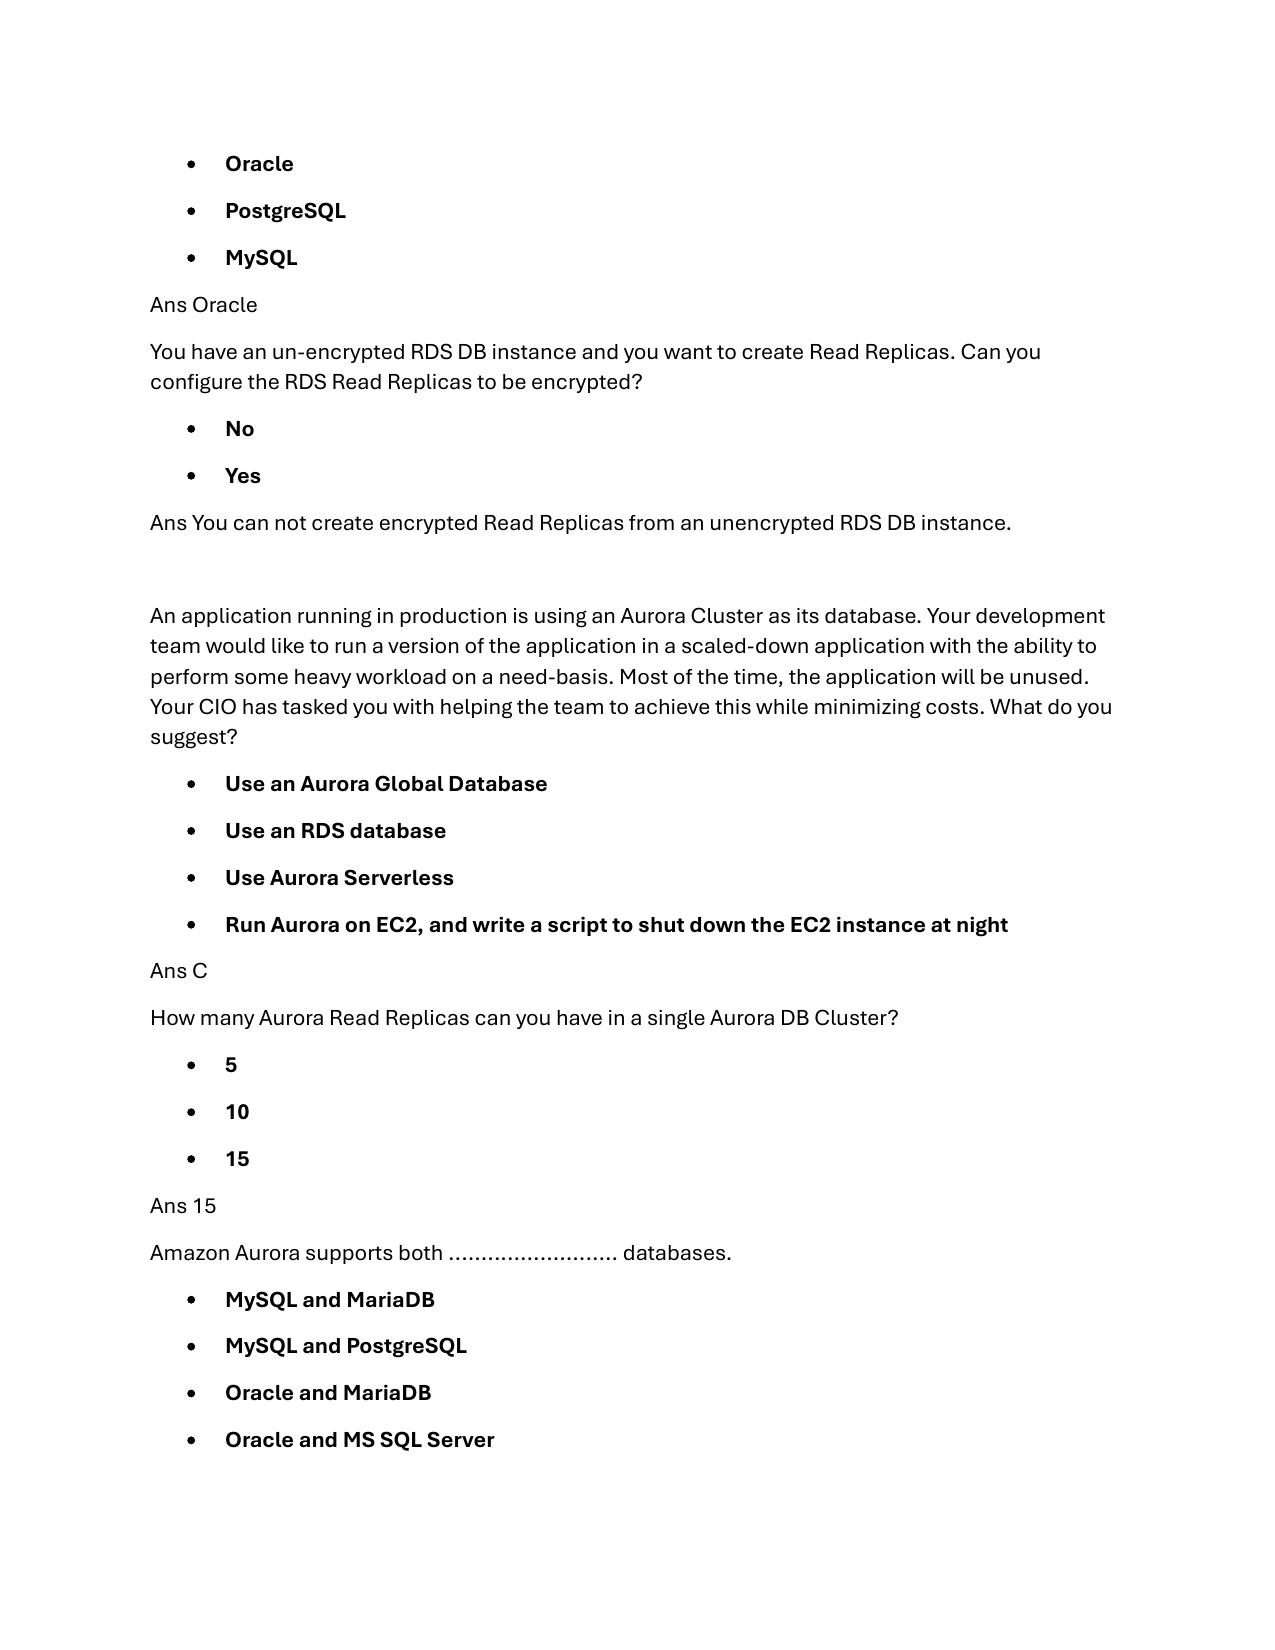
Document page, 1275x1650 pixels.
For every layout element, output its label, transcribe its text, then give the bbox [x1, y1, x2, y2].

list 5 [187, 1051, 1125, 1079]
list Oracle and MS SQL Server [187, 1426, 1125, 1454]
text How many Aurora Read Replicas can you have in a single Aurora DB Cluster? [150, 1004, 1125, 1032]
list Use an Aurora Global Database [187, 770, 1125, 798]
text Ans 15 [150, 1192, 1125, 1220]
text An application running in production is using an Aurora Cluster as its database. Your development team would like to run a version of the application in a scaled-down application with the ability to perform some heavy workload on a need-basis. Most of the time, the application will be unused. Your CIO has tasked you with helping the team to achieve this while minimizing costs. What do you suggest? [150, 602, 1125, 751]
list 15 [187, 1145, 1125, 1173]
list MySQL and MariaDB [187, 1285, 1125, 1313]
list PostgreSQL [187, 197, 1125, 225]
list Use an RDS database [187, 817, 1125, 845]
text Ans You can not create encrypted Read Replicas from an unencrypted RDS DB instance. [150, 508, 1125, 536]
text Ans C [150, 957, 1125, 985]
text Ans Oracle [150, 291, 1125, 319]
list Run Aurora on EC2, and write a script to shut down the EC2 instance at night [187, 910, 1125, 938]
list 10 [187, 1098, 1125, 1126]
list MySQL [187, 244, 1125, 272]
text Amazon Aurora supports both .......................... databases. [150, 1238, 1125, 1267]
list Oracle and MariaDB [187, 1379, 1125, 1407]
list Oracle [187, 150, 1125, 178]
list Use Aurora Serverless [187, 863, 1125, 892]
list Yes [187, 461, 1125, 489]
text You have an un-encrypted RDS DB instance and you want to create Read Replicas. Can you configure the RDS Read Replicas to be encrypted? [150, 337, 1125, 396]
list No [187, 414, 1125, 443]
list MySQL and PostgreSQL [187, 1332, 1125, 1360]
